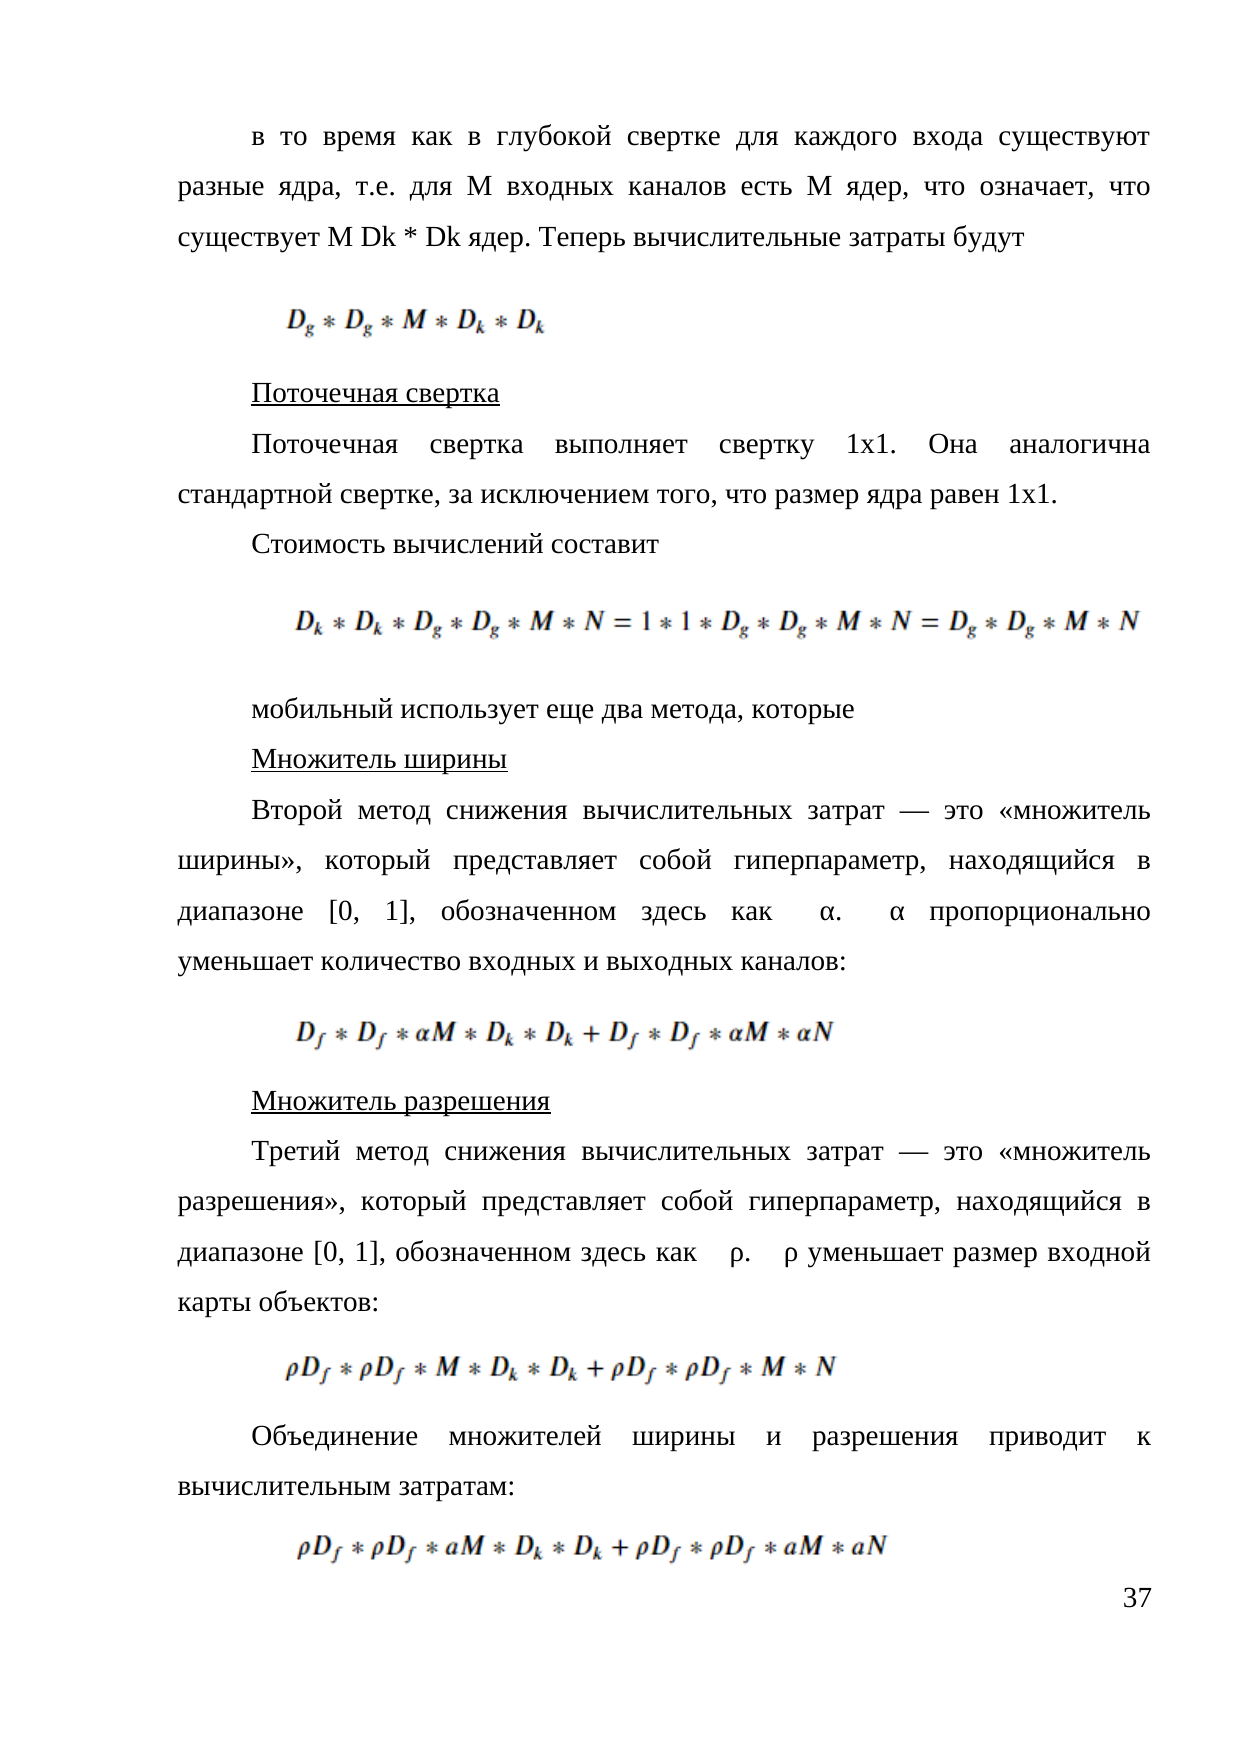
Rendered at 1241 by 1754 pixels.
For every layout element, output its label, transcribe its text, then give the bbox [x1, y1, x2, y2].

text в то время как в глубокой свертке для каждого входа существуют разные ядра, т.е. для M входных каналов есть M ядер, что означает, что существует M Dk * Dk ядер. Теперь вычислительные затраты будут [177, 118, 1152, 252]
text Стоимость вычислений составит [177, 526, 1152, 560]
text Третий метод снижения вычислительных затрат — это «множитель разрешения», который представляет собой гиперпараметр, находящийся в диапазоне [0, 1], обозначенном здесь как 𝜌ρ. 𝜌ρ уменьшает размер входной карты объектов: [177, 1133, 1152, 1318]
text Множитель ширины [177, 742, 1152, 775]
text Второй метод снижения вычислительных затрат — это «множитель ширины», который представляет собой гиперпараметр, находящийся в диапазоне [0, 1], обозначенном здесь как 𝛼α. 𝛼α пропорционально уменьшает количество входных и выходных каналов: [177, 792, 1152, 976]
picture [251, 1334, 902, 1402]
text мобильный использует еще два метода, которые [177, 691, 1152, 725]
text Поточечная свертка выполняет свертку 1x1. Она аналогична стандартной свертке, за исключением того, что размер ядра равен 1x1. [177, 426, 1152, 509]
text Объединение множителей ширины и разрешения приводит к вычислительным затратам: [177, 1418, 1152, 1502]
picture [251, 993, 908, 1067]
picture [251, 269, 579, 359]
text Поточечная свертка [177, 375, 1152, 409]
picture [251, 576, 1181, 675]
picture [251, 1518, 939, 1579]
text Множитель разрешения [177, 1083, 1152, 1116]
